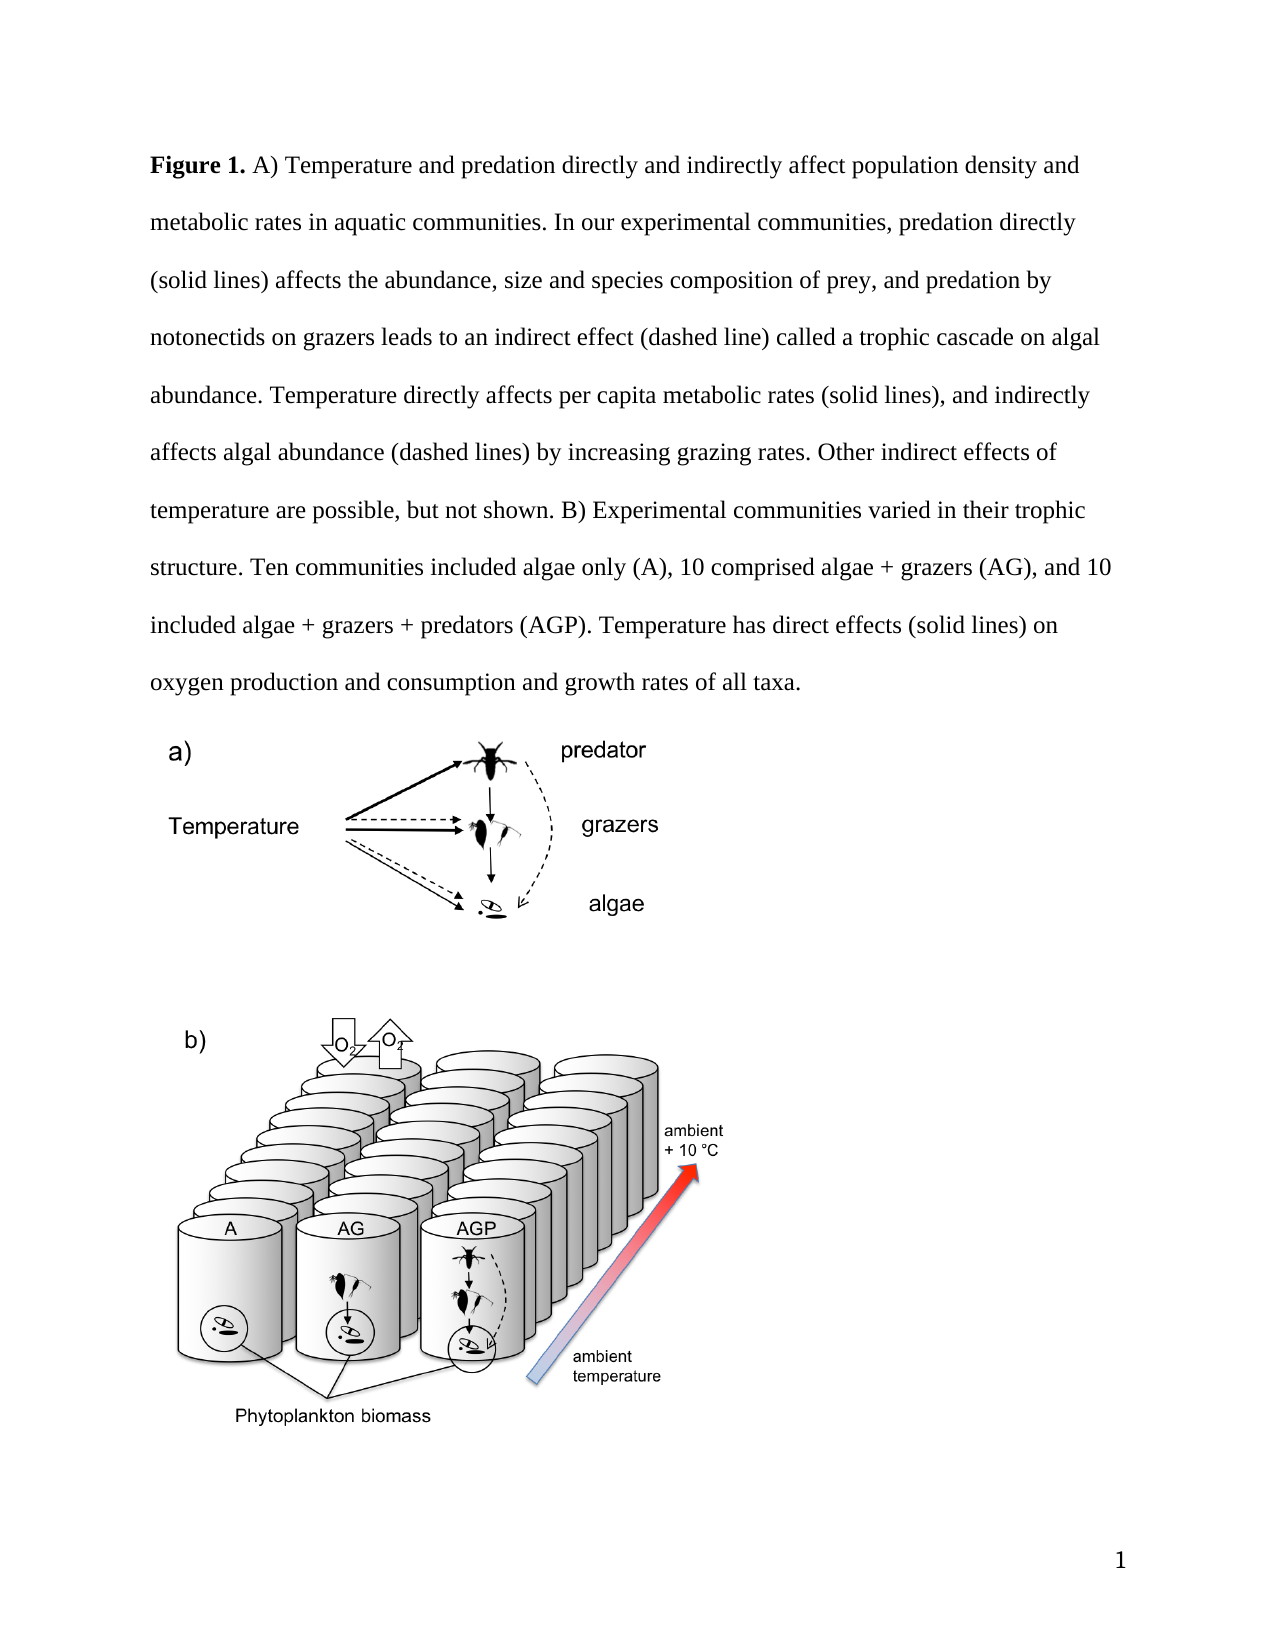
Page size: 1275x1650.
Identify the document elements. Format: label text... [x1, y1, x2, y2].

text Figure 1. A) Temperature and predation directly and indirectly affect population density and metabolic rates in aquatic communities. In our experimental communities, predation directly (solid lines) affects the abundance, size and species composition of prey, and predation by notonectids on grazers leads to an indirect effect (dashed line) called a trophic cascade on algal abundance. Temperature directly affects per capita metabolic rates (solid lines), and indirectly affects algal abundance (dashed lines) by increasing grazing rates. Other indirect effects of temperature are possible, but not shown. B) Experimental communities varied in their trophic structure. Ten communities included algae only (A), 10 comprised algae + grazers (AG), and 10 included algae + grazers + predators (AGP). Temperature has direct effects (solid lines) on oxygen production and consumption and growth rates of all taxa. [150, 150, 1125, 696]
picture [168, 1015, 733, 1437]
picture [150, 725, 673, 930]
